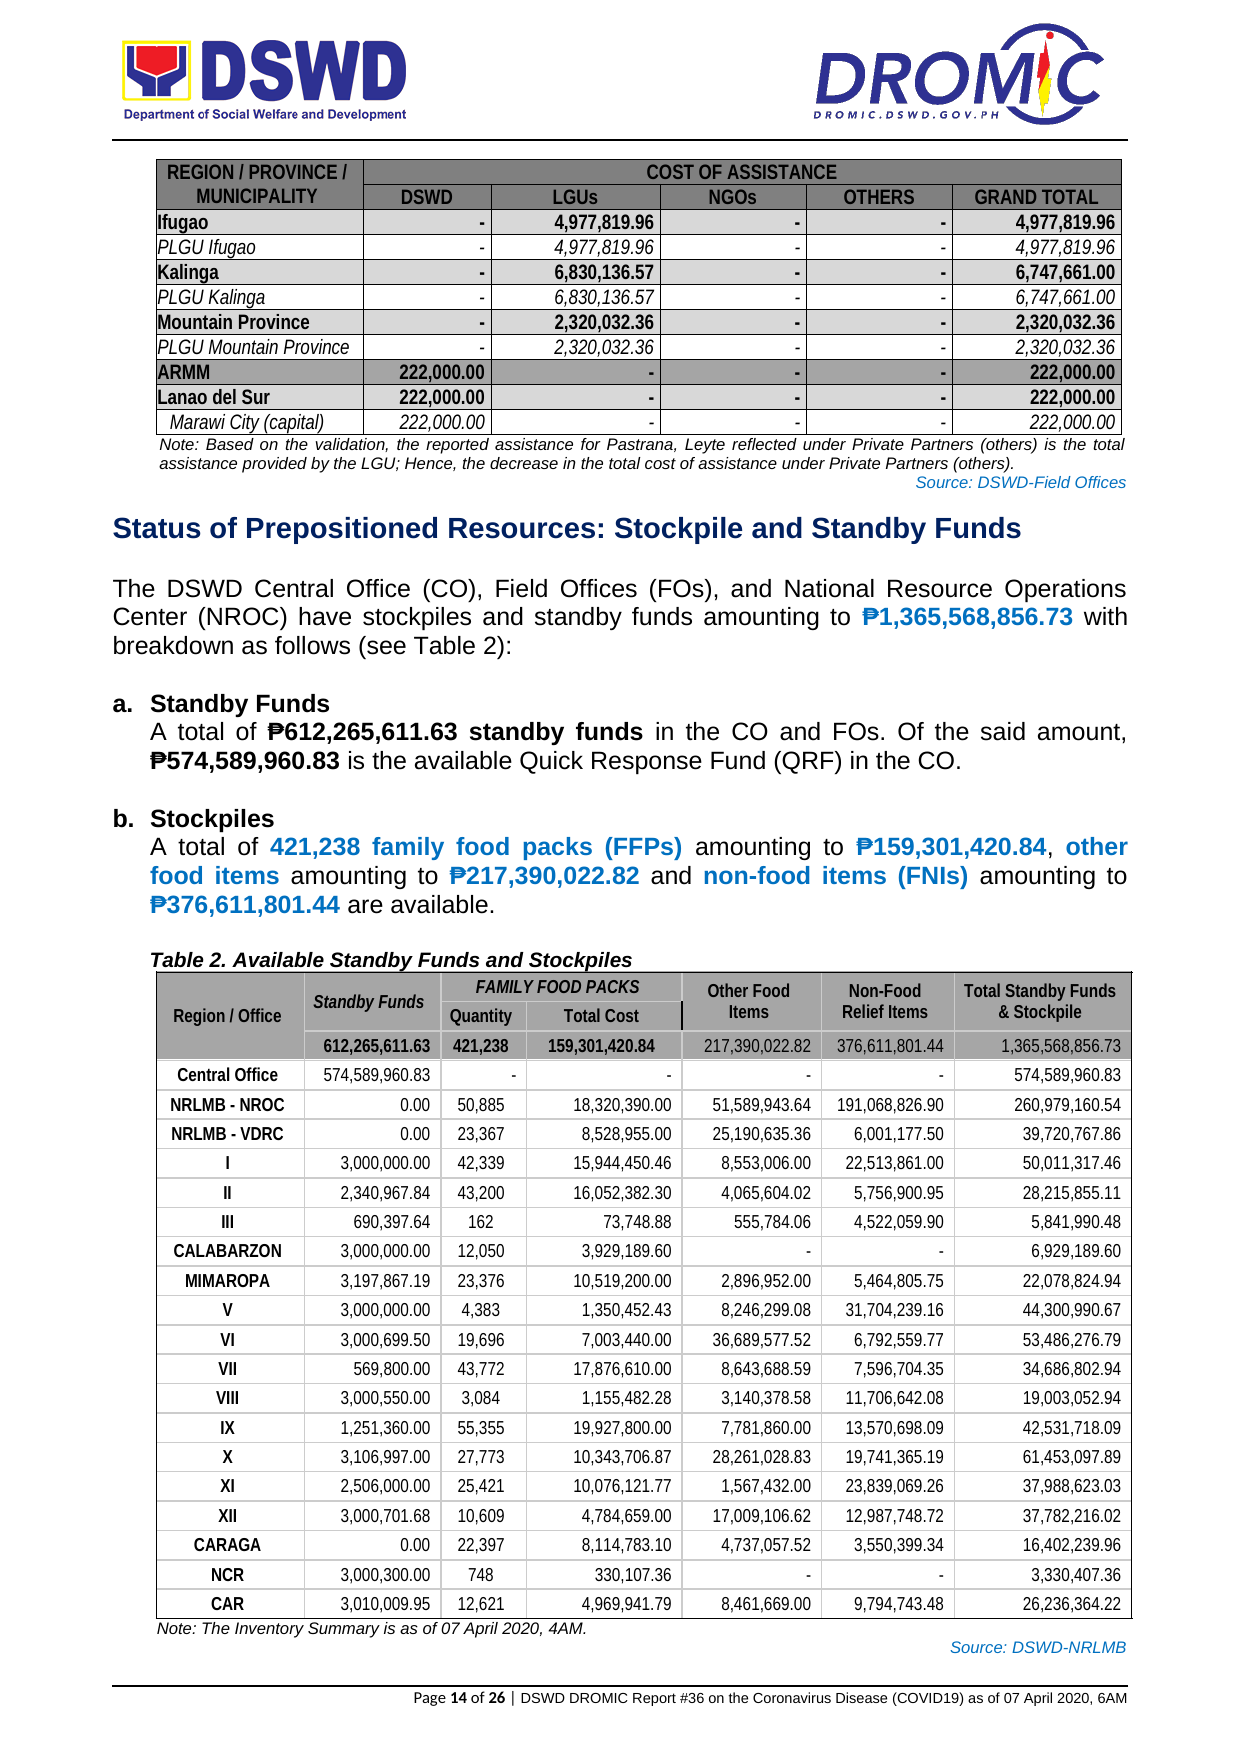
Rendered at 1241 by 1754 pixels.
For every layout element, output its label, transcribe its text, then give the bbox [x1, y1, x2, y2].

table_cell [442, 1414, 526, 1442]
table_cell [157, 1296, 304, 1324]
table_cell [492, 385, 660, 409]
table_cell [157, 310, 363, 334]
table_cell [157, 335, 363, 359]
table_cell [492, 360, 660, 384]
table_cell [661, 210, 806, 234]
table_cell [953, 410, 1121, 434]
text A total of 421,238 family food packs (FFPs) amounting to ₱159,301,420.84, other food items amounting to ₱217,390,022.82 and non-food items (FNIs) amounting to ₱376,611,801.44 are available. [150, 832, 1128, 919]
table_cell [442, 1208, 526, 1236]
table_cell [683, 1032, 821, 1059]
table_header REGION / PROVINCE / MUNICIPALITY [157, 160, 363, 209]
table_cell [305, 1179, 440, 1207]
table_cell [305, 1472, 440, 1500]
text Source: DSWD-NRLMB [112, 1638, 1128, 1657]
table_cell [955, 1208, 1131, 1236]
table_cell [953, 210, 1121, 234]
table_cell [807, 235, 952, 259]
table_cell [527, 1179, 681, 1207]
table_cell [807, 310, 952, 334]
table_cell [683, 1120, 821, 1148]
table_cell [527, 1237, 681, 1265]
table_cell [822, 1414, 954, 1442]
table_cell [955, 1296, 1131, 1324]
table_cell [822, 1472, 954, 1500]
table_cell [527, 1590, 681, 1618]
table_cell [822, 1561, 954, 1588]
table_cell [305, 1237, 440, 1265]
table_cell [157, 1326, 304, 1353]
list Standby Funds [112, 689, 1128, 717]
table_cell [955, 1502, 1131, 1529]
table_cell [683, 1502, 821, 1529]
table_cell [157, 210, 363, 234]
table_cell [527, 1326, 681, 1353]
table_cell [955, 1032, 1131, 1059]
text Table 2. Available Standby Funds and Stockpiles [112, 947, 1128, 971]
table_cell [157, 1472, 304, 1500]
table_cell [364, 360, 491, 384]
table_cell GRAND TOTAL [953, 185, 1121, 209]
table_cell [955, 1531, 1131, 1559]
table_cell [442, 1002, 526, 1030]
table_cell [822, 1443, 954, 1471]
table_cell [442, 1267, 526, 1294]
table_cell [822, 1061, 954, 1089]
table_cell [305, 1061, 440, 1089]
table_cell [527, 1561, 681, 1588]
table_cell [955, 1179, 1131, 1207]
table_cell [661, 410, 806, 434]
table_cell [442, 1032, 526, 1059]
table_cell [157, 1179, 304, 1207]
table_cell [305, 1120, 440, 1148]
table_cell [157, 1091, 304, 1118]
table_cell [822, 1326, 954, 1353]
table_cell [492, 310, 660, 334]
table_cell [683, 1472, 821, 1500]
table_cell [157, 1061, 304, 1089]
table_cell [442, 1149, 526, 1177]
text Source: DSWD-Field Offices [112, 473, 1128, 492]
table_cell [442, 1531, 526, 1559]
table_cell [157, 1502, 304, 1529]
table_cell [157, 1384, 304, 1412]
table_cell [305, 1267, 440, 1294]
table_header COST OF ASSISTANCE [364, 160, 1121, 184]
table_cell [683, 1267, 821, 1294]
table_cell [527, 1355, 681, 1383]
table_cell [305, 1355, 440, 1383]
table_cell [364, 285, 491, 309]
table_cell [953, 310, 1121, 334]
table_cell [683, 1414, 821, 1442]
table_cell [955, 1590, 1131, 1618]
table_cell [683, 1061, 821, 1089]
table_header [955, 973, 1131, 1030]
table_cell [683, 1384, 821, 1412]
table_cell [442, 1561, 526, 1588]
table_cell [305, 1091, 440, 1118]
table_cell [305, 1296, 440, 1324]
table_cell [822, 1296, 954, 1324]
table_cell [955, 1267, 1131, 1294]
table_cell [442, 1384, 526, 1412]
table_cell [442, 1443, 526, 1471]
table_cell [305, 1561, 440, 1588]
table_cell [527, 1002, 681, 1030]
text A total of ₱612,265,611.63 standby funds in the CO and FOs. Of the said amount, ₱574,589,960.83 is the available Quick Response Fund (QRF) in the CO. [150, 717, 1128, 775]
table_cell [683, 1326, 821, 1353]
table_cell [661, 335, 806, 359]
table_cell DSWD [364, 185, 491, 209]
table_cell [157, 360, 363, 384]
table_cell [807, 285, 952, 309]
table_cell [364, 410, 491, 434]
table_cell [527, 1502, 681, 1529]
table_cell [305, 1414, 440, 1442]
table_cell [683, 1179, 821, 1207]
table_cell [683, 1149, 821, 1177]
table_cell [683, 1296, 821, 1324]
text The DSWD Central Office (CO), Field Offices (FOs), and National Resource Operations Center (NROC) have stockpiles and standby funds amounting to ₱1,365,568,856.73 with breakdown as follows (see Table 2): [112, 574, 1128, 660]
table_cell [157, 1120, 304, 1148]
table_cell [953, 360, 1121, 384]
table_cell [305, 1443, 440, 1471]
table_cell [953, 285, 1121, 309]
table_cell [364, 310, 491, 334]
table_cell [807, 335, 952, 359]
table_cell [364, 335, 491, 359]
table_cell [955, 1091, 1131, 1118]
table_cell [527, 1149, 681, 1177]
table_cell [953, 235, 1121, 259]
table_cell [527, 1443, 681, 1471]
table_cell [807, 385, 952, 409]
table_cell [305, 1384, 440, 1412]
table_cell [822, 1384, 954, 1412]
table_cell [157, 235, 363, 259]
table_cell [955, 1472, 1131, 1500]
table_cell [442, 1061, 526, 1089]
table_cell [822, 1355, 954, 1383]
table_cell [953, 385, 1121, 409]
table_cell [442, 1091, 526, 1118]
table_cell NGOs [661, 185, 806, 209]
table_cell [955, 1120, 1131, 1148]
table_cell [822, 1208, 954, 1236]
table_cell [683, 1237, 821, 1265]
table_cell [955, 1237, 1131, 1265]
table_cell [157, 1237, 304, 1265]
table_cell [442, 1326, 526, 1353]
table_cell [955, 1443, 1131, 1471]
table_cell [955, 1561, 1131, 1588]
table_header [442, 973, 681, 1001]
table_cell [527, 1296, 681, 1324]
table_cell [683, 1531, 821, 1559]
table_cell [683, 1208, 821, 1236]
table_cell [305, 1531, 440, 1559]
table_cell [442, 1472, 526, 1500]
text Note: Based on the validation, the reported assistance for Pastrana, Leyte reflected under Private Partners (others) is the total assistance provided by the LGU; Hence, the decrease in the total cost of assistance under Private Partners (others). [159, 435, 1128, 473]
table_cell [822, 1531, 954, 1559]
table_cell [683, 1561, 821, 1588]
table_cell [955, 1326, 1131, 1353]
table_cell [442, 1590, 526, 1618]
text Status of Prepositioned Resources: Stockpile and Standby Funds [112, 511, 1128, 545]
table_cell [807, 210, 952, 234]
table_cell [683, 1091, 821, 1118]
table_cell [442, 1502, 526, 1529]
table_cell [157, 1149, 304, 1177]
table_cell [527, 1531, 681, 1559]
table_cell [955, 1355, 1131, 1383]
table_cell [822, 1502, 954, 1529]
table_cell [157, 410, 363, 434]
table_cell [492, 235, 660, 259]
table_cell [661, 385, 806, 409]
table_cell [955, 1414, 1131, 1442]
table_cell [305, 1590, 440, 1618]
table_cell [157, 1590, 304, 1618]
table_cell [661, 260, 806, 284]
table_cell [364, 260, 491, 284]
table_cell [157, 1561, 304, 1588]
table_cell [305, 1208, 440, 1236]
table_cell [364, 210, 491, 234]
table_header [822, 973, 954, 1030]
list Stockpiles [112, 804, 1128, 832]
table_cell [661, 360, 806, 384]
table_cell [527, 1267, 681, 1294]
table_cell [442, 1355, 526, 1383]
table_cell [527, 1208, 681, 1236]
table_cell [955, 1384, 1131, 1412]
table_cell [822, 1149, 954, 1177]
table_cell LGUs [492, 185, 660, 209]
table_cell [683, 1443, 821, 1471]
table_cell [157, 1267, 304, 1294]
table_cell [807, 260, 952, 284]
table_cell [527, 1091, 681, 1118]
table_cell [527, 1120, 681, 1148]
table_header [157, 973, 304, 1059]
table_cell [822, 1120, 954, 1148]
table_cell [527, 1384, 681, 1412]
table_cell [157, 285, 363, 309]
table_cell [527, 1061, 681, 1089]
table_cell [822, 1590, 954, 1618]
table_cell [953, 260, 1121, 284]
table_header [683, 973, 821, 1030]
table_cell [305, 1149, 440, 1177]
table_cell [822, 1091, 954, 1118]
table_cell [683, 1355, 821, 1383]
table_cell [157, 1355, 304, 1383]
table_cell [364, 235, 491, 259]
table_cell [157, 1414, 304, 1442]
picture [112, 37, 417, 125]
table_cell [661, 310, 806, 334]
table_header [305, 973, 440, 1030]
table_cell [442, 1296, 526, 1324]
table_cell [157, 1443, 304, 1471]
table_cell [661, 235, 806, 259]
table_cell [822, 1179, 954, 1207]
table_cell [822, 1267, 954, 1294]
table_cell OTHERS [807, 185, 952, 209]
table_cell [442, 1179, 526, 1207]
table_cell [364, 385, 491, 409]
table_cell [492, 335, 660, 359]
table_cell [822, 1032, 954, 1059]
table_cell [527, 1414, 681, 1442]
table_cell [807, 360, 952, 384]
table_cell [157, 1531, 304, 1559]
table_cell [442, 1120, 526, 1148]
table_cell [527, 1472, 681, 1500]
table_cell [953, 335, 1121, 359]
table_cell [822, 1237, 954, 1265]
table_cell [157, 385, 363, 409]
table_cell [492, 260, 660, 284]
picture [781, 23, 1133, 125]
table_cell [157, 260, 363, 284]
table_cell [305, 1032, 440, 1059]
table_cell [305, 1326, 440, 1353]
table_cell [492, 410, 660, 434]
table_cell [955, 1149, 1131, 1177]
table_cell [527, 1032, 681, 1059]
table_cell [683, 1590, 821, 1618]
text Note: The Inventory Summary is as of 07 April 2020, 4AM. [112, 1619, 1128, 1638]
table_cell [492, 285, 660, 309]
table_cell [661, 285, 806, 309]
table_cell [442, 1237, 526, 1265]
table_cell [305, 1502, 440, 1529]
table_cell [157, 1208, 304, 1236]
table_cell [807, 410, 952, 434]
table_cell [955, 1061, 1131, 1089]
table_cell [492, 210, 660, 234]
